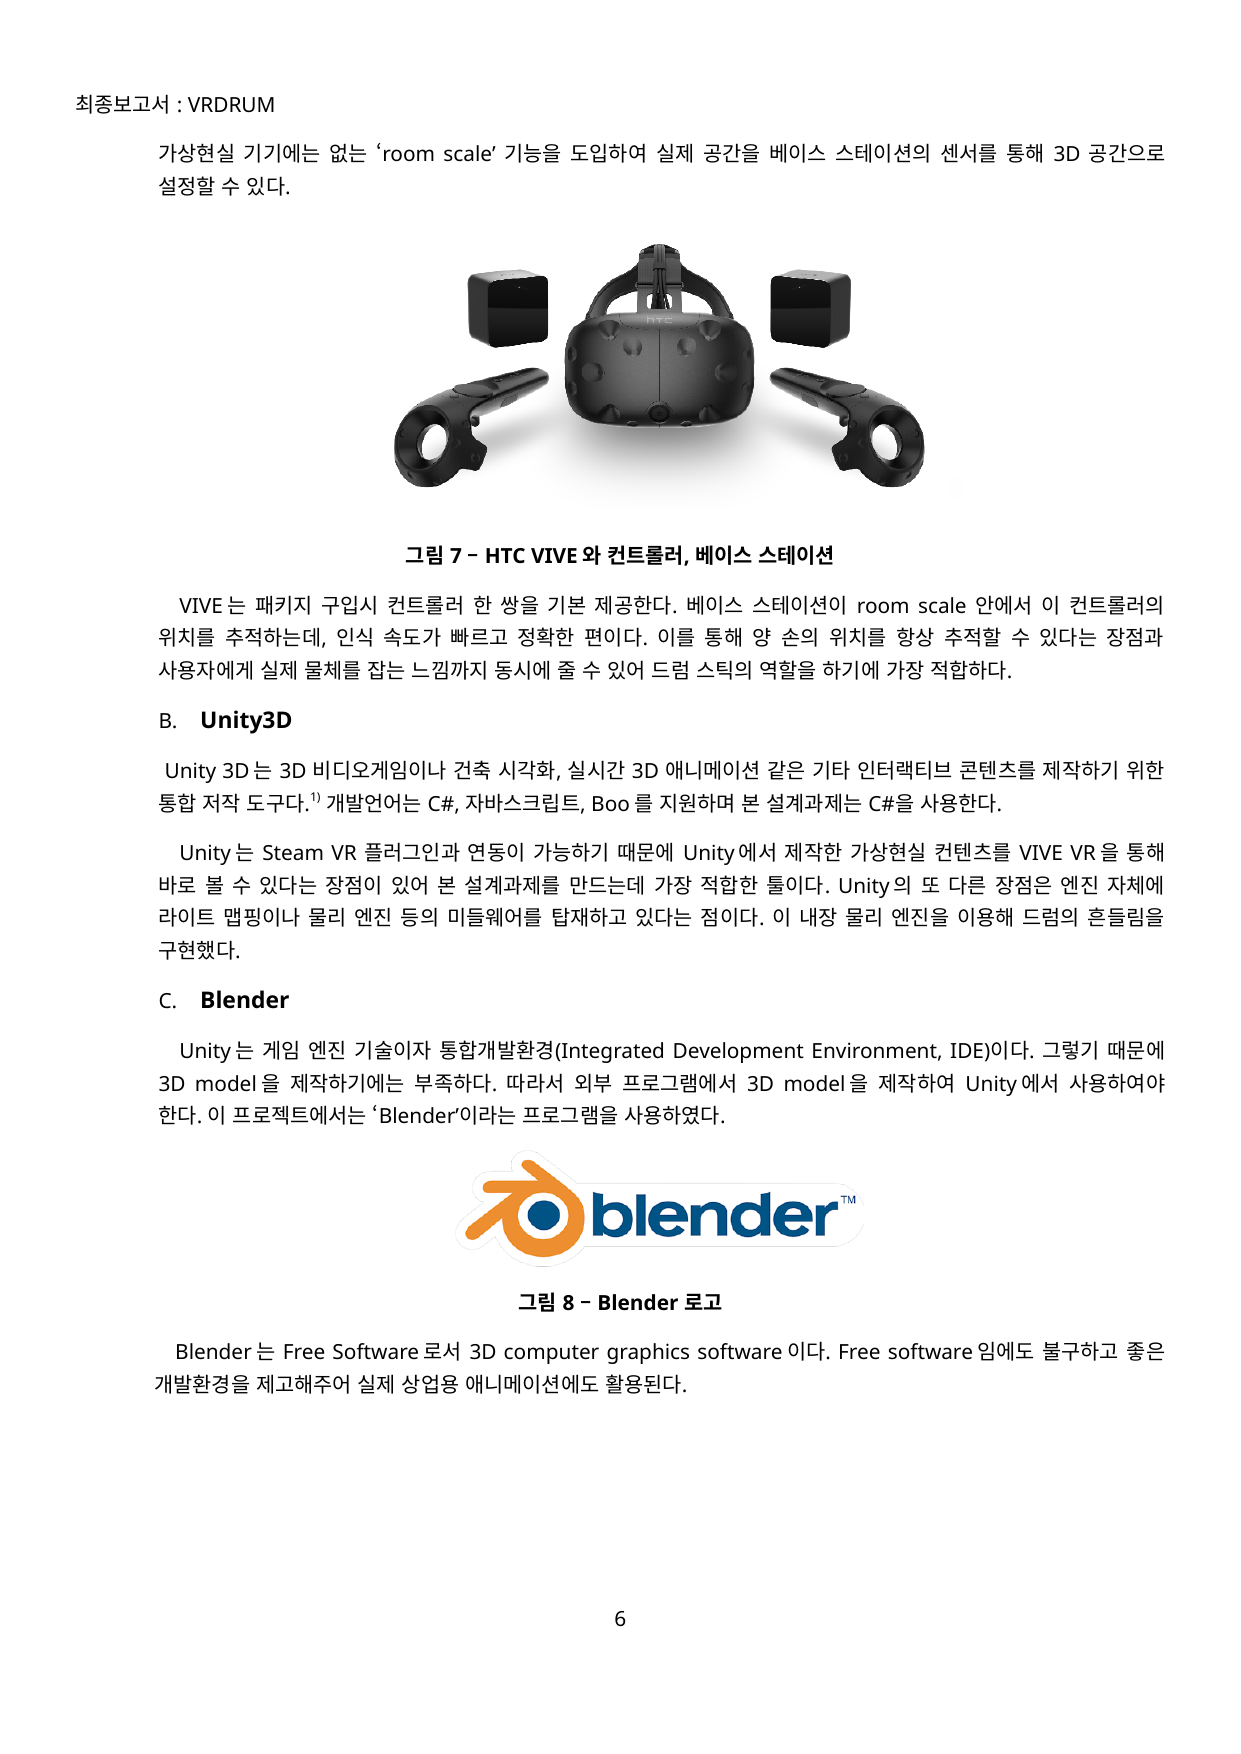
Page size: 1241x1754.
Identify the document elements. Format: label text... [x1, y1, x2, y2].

picture [455, 1148, 864, 1267]
picture [378, 219, 966, 521]
list Blender는 Free Software로서 3D computer graphics software이다. Free software임에도 불구하고 좋은 개발환경을 제고해주어 실제 상업용 애니메이션에도 활용된다. [154, 1335, 1165, 1398]
list Unity는 Steam VR 플러그인과 연동이 가능하기 때문에 Unity에서 제작한 가상현실 컨텐츠를 VIVE VR을 통해 바로 볼 수 있다는 장점이 있어 본 설계과제를 만드는데 가장 적합한 툴이다. Unity의 또 다른 장점은 엔진 자체에 라이트 맵핑이나 물리 엔진 등의 미들웨어를 탑재하고 있다는 점이다. 이 내장 물리 엔진을 이용해 드럼의 흔들림을 구현했다. [158, 836, 1165, 964]
text VIVE는 패키지 구입시 컨트롤러 한 쌍을 기본 제공한다. 베이스 스테이션이 room scale 안에서 이 컨트롤러의 위치를 추적하는데, 인식 속도가 빠르고 정확한 편이다. 이를 통해 양 손의 위치를 항상 추적할 수 있다는 장점과 사용자에게 실제 물체를 잡는 느낌까지 동시에 줄 수 있어 드럼 스틱의 역할을 하기에 가장 적합하다. [158, 589, 1165, 684]
list Unity3D [158, 704, 1165, 735]
list Unity는 게임 엔진 기술이자 통합개발환경(Integrated Development Environment, IDE)이다. 그렇기 때문에 3D model을 제작하기에는 부족하다. 따라서 외부 프로그램에서 3D model을 제작하여 Unity에서 사용하여야 한다. 이 프로젝트에서는 ‘Blender’이라는 프로그램을 사용하였다. [158, 1034, 1165, 1130]
list Unity 3D는 3D 비디오게임이나 건축 시각화, 실시간 3D 애니메이션 같은 기타 인터랙티브 콘텐츠를 제작하기 위한 통합 저작 도구다.1) 개발언어는 C#, 자바스크립트, Boo를 지원하며 본 설계과제는 C#을 사용한다. [158, 754, 1165, 817]
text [158, 137, 1165, 201]
list Blender [158, 984, 1165, 1015]
